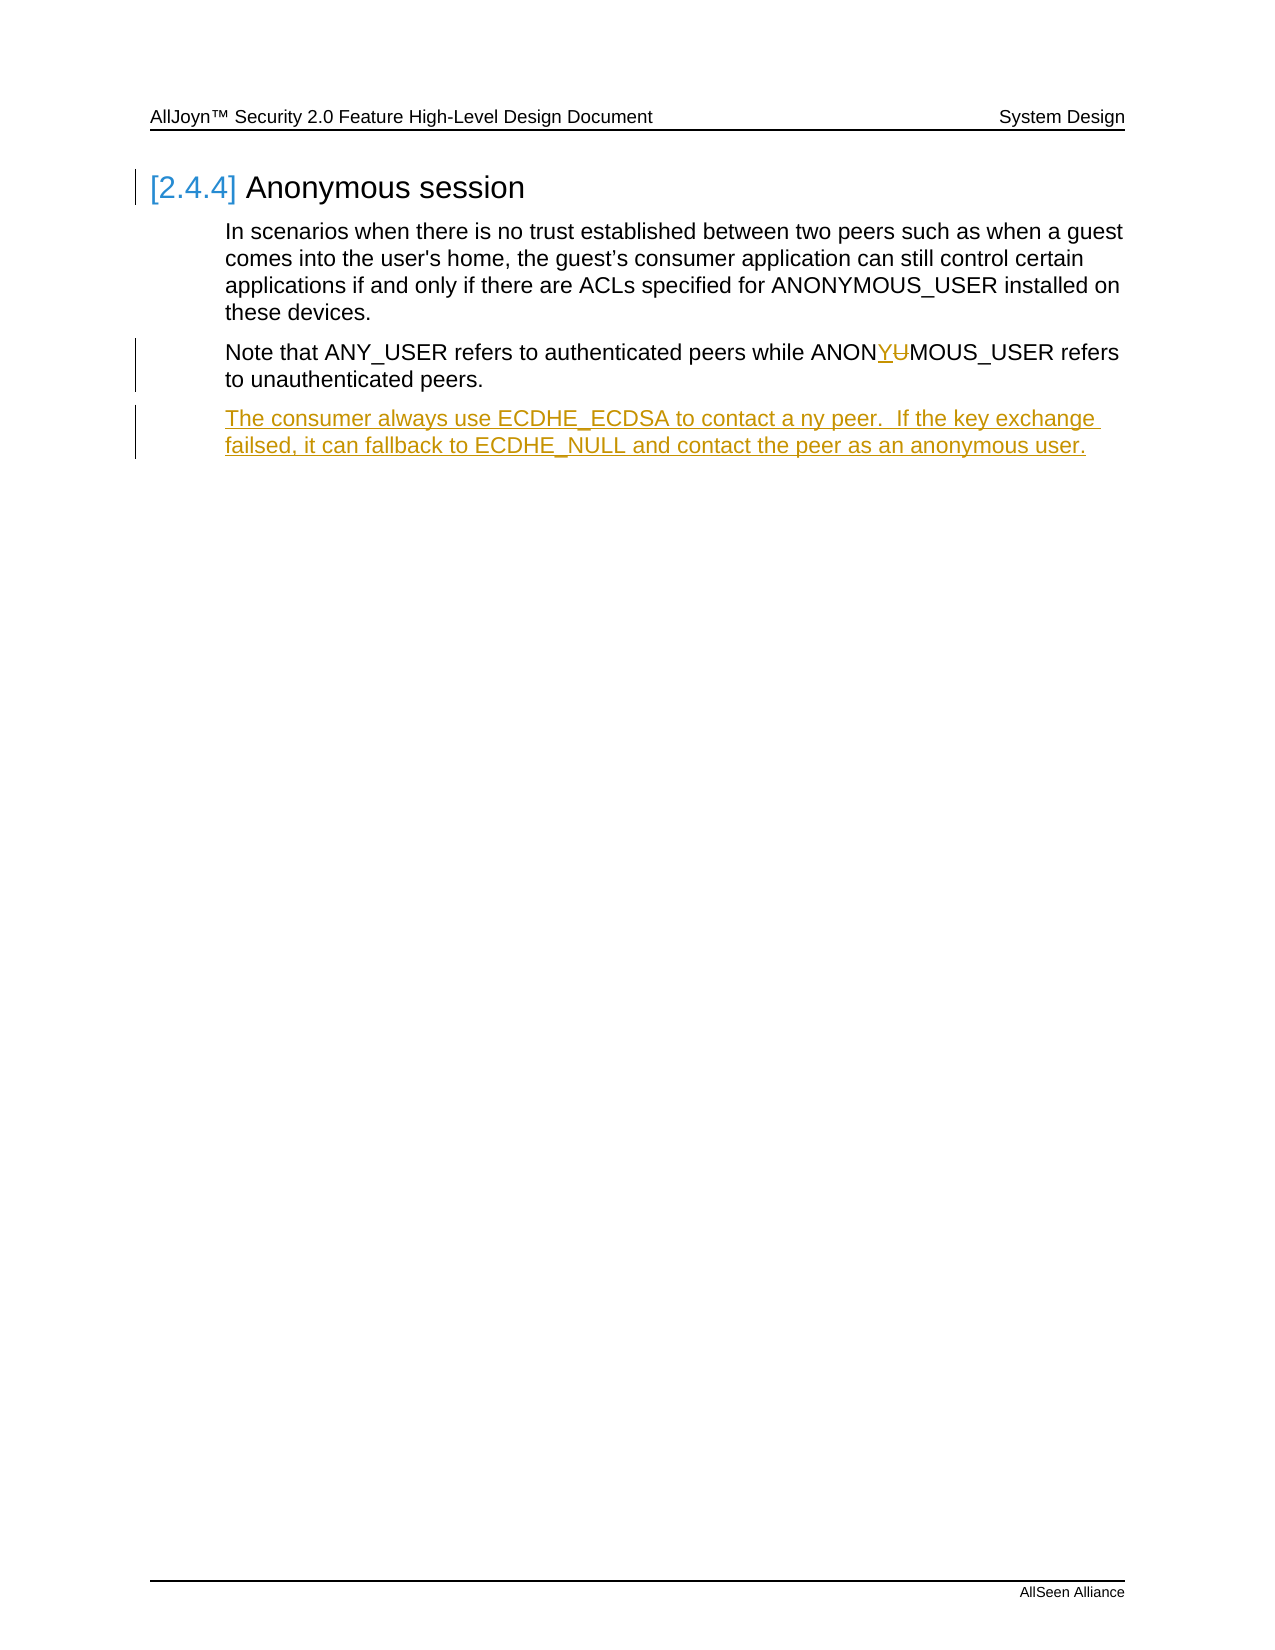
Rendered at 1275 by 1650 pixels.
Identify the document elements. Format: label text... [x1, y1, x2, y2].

text In scenarios when there is no trust established between two peers such as when a guest comes into the user's home, the guest’s consumer application can still control certain applications if and only if there are ACLs specified for ANONYMOUS_USER installed on these devices. [225, 217, 1125, 326]
subtitle Anonymous session [150, 169, 1125, 205]
text Note that ANY_USER refers to authenticated peers while ANONMOUS_USER refers to unauthenticated peers. [225, 338, 1125, 392]
